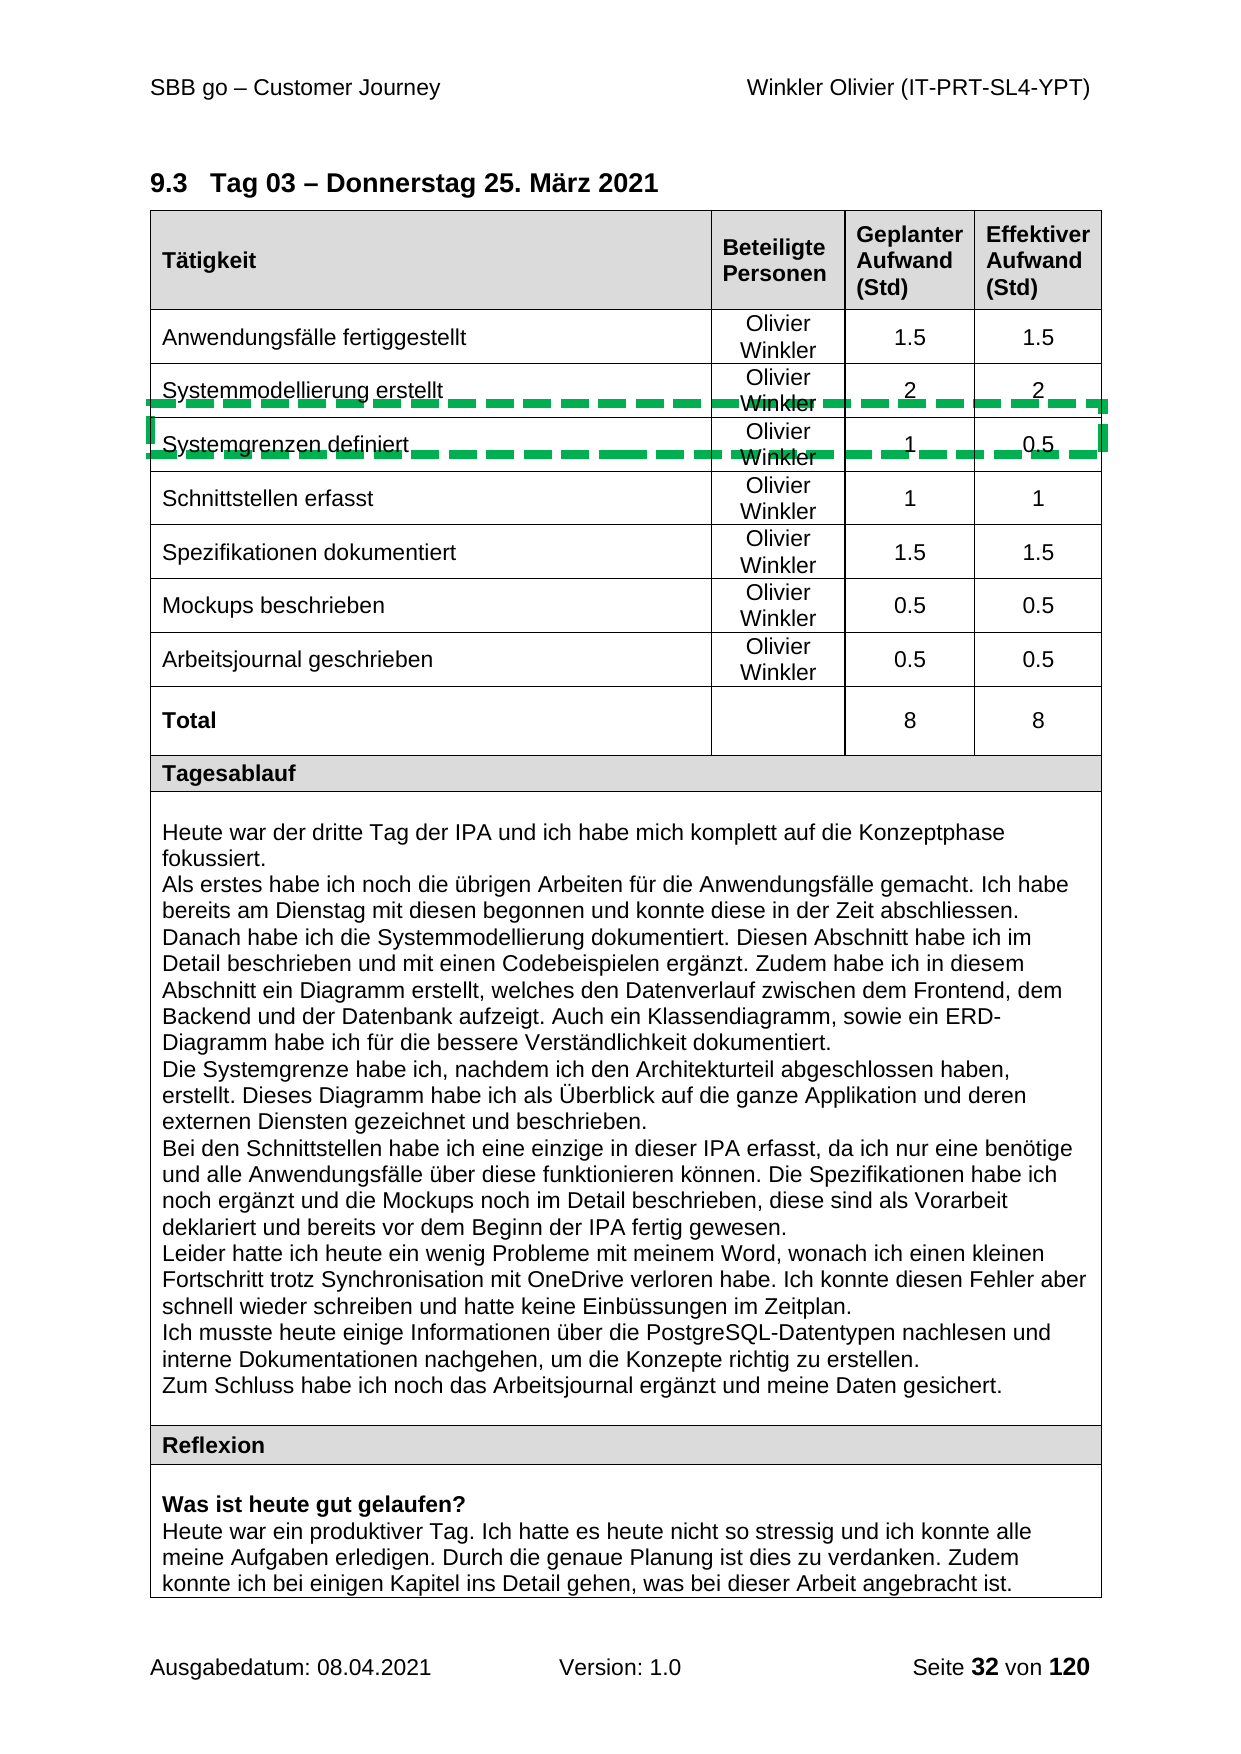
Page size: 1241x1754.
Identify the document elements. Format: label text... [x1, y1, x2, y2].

table_cell [712, 687, 844, 754]
table_header Tätigkeit [151, 211, 711, 309]
table_cell 1.5 [846, 525, 974, 578]
table_cell Olivier Winkler [712, 310, 844, 363]
table_cell 1 [975, 472, 1101, 524]
table_cell 0.5 [846, 579, 974, 632]
table_cell Olivier Winkler [712, 364, 844, 417]
table_cell 1.5 [975, 310, 1101, 363]
table_cell Total [151, 687, 711, 754]
table_cell Reflexion [151, 1426, 1101, 1464]
table_cell Arbeitsjournal geschrieben [151, 633, 711, 686]
table_cell Olivier Winkler [712, 472, 844, 524]
table_cell 1.5 [975, 525, 1101, 578]
table_cell 0.5 [975, 418, 1101, 471]
table_cell 8 [975, 687, 1101, 754]
subtitle Tag 03 – Donnerstag 25. März 2021 [150, 167, 1090, 198]
table_cell Spezifikationen dokumentiert [151, 525, 711, 578]
table_cell Systemmodellierung erstellt [151, 364, 711, 417]
table_cell 2 [975, 364, 1101, 417]
table_cell Olivier Winkler [712, 633, 844, 686]
table_header Beteiligte Personen [712, 211, 844, 309]
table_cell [151, 1465, 1101, 1597]
table_cell Schnittstellen erfasst [151, 472, 711, 524]
table_cell Heute war der dritte Tag der IPA und ich habe mich komplett auf die Konzeptphase fokussiert. Als erstes habe ich noch die übrigen Arbeiten für die Anwendungsfälle gemacht. Ich habe bereits am Dienstag mit diesen begonnen und konnte diese in der Zeit abschliessen. Danach habe ich die Systemmodellierung dokumentiert. Diesen Abschnitt habe ich im Detail beschrieben und mit einen Codebeispielen ergänzt. Zudem habe ich in diesem Abschnitt ein Diagramm erstellt, welches den Datenverlauf zwischen dem Frontend, dem Backend und der Datenbank aufzeigt. Auch ein Klassendiagramm, sowie ein ERD-Diagramm habe ich für die bessere Verständlichkeit dokumentiert. Die Systemgrenze habe ich, nachdem ich den Architekturteil abgeschlossen haben, erstellt. Dieses Diagramm habe ich als Überblick auf die ganze Applikation und deren externen Diensten gezeichnet und beschrieben. Bei den Schnittstellen habe ich eine einzige in dieser IPA erfasst, da ich nur eine benötige und alle Anwendungsfälle über diese funktionieren können. Die Spezifikationen habe ich noch ergänzt und die Mockups noch im Detail beschrieben, diese sind als Vorarbeit deklariert und bereits vor dem Beginn der IPA fertig gewesen. Leider hatte ich heute ein wenig Probleme mit meinem Word, wonach ich einen kleinen Fortschritt trotz Synchronisation mit OneDrive verloren habe. Ich konnte diesen Fehler aber schnell wieder schreiben und hatte keine Einbüssungen im Zeitplan. Ich musste heute einige Informationen über die PostgreSQL-Datentypen nachlesen und interne Dokumentationen nachgehen, um die Konzepte richtig zu erstellen. Zum Schluss habe ich noch das Arbeitsjournal ergänzt und meine Daten gesichert. [151, 792, 1101, 1424]
table_cell Systemgrenzen definiert [151, 418, 711, 471]
table_cell Anwendungsfälle fertiggestellt [151, 310, 711, 363]
table_header Effektiver Aufwand (Std) [975, 211, 1101, 309]
table_cell 1 [846, 418, 974, 471]
table_cell Olivier Winkler [712, 525, 844, 578]
table_cell 0.5 [975, 579, 1101, 632]
table_cell Olivier Winkler [712, 579, 844, 632]
table_cell 0.5 [975, 633, 1101, 686]
table_cell 8 [846, 687, 974, 754]
table_cell Mockups beschrieben [151, 579, 711, 632]
table_cell 1.5 [846, 310, 974, 363]
table_cell 0.5 [846, 633, 974, 686]
table_cell Tagesablauf [151, 756, 1101, 791]
table_cell 1 [846, 472, 974, 524]
table_cell Olivier Winkler [712, 418, 844, 471]
table_header Geplanter Aufwand (Std) [846, 211, 974, 309]
table_cell 2 [846, 364, 974, 417]
